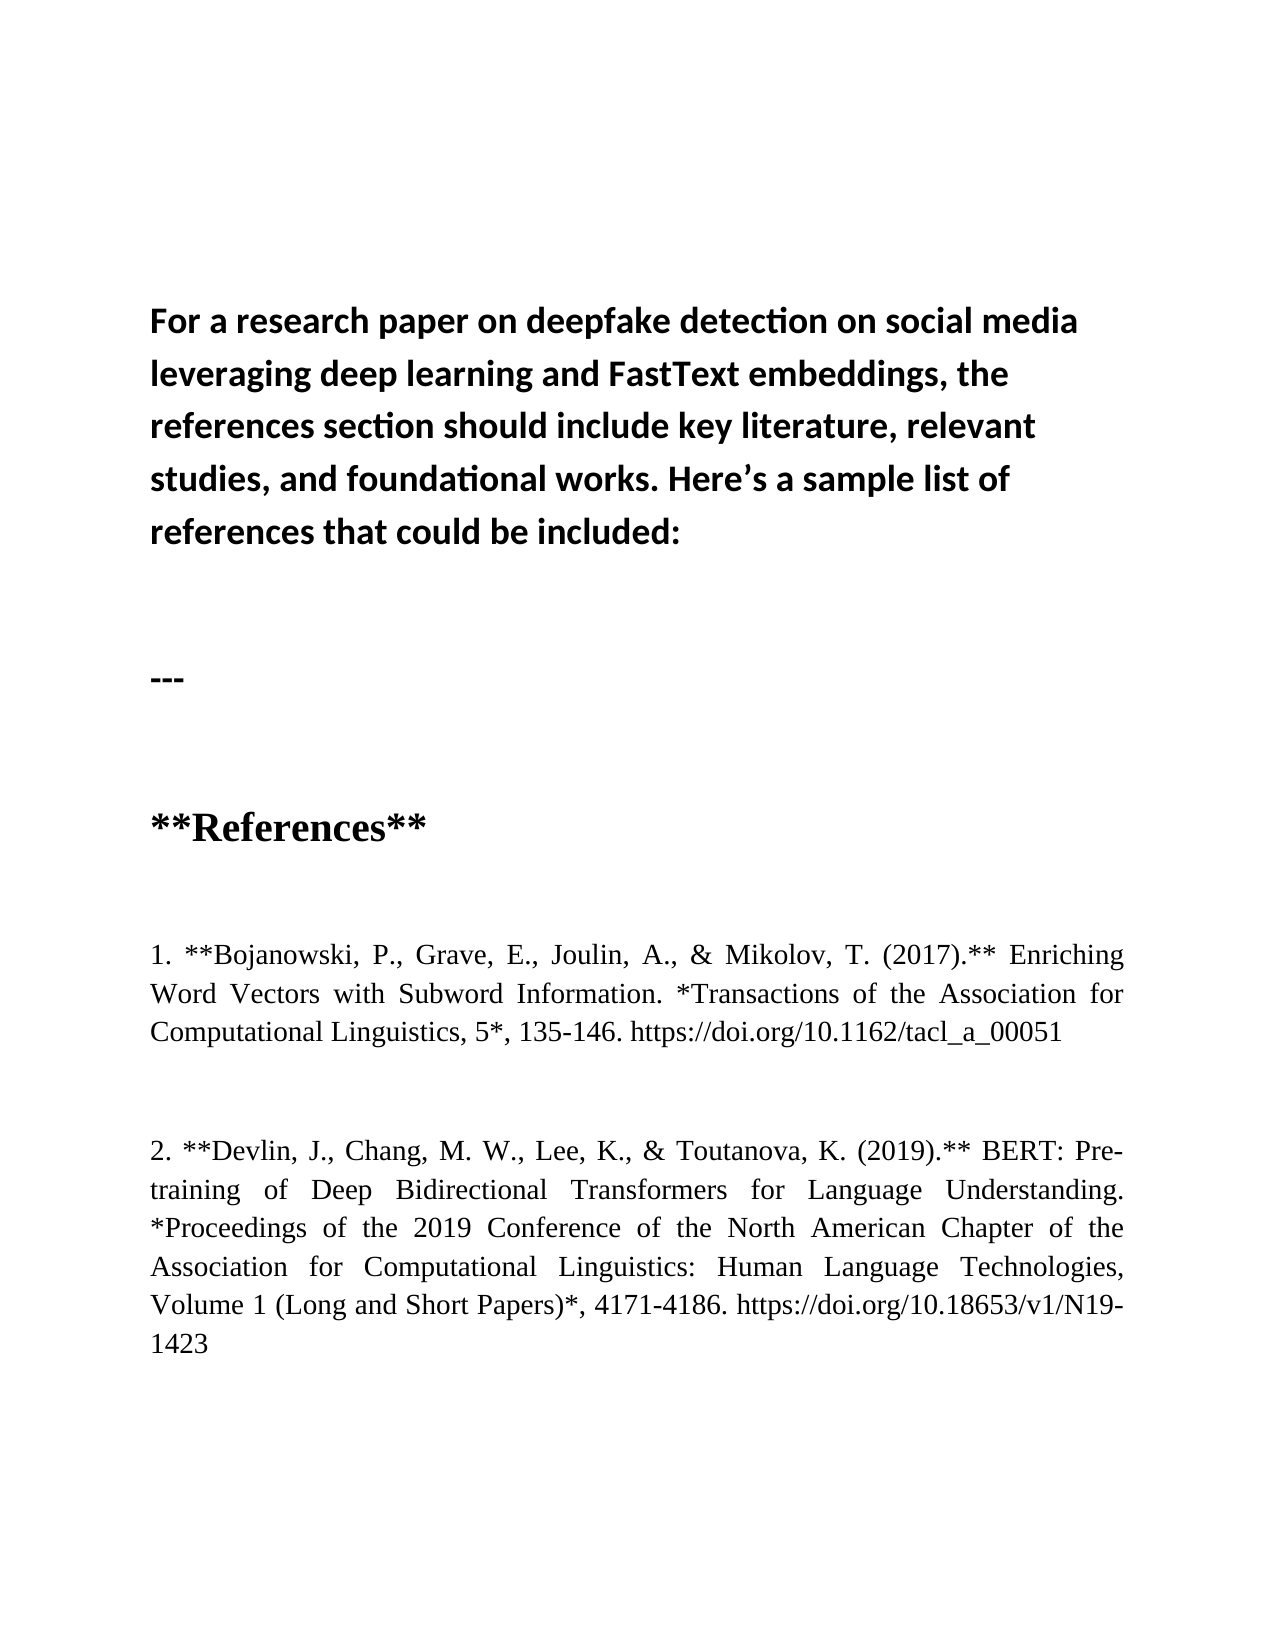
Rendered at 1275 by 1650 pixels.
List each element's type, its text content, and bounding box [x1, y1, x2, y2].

text For a research paper on deepfake detection on social media leveraging deep learning and FastText embeddings, the references section should include key literature, relevant studies, and foundational works. Here’s a sample list of references that could be included: [150, 297, 1125, 554]
text **References** [150, 802, 1125, 850]
text 1. **Bojanowski, P., Grave, E., Joulin, A., & Mikolov, T. (2017).** Enriching Word Vectors with Subword Information. *Transactions of the Association for Computational Linguistics, 5*, 135-146. https://doi.org/10.1162/tacl_a_00051 [150, 937, 1125, 1048]
text 2. **Devlin, J., Chang, M. W., Lee, K., & Toutanova, K. (2019).** BERT: Pre-training of Deep Bidirectional Transformers for Language Understanding. *Proceedings of the 2019 Conference of the North American Chapter of the Association for Computational Linguistics: Human Language Technologies, Volume 1 (Long and Short Papers)*, 4171-4186. https://doi.org/10.18653/v1/N19-1423 [150, 1133, 1125, 1359]
text --- [150, 655, 1125, 701]
